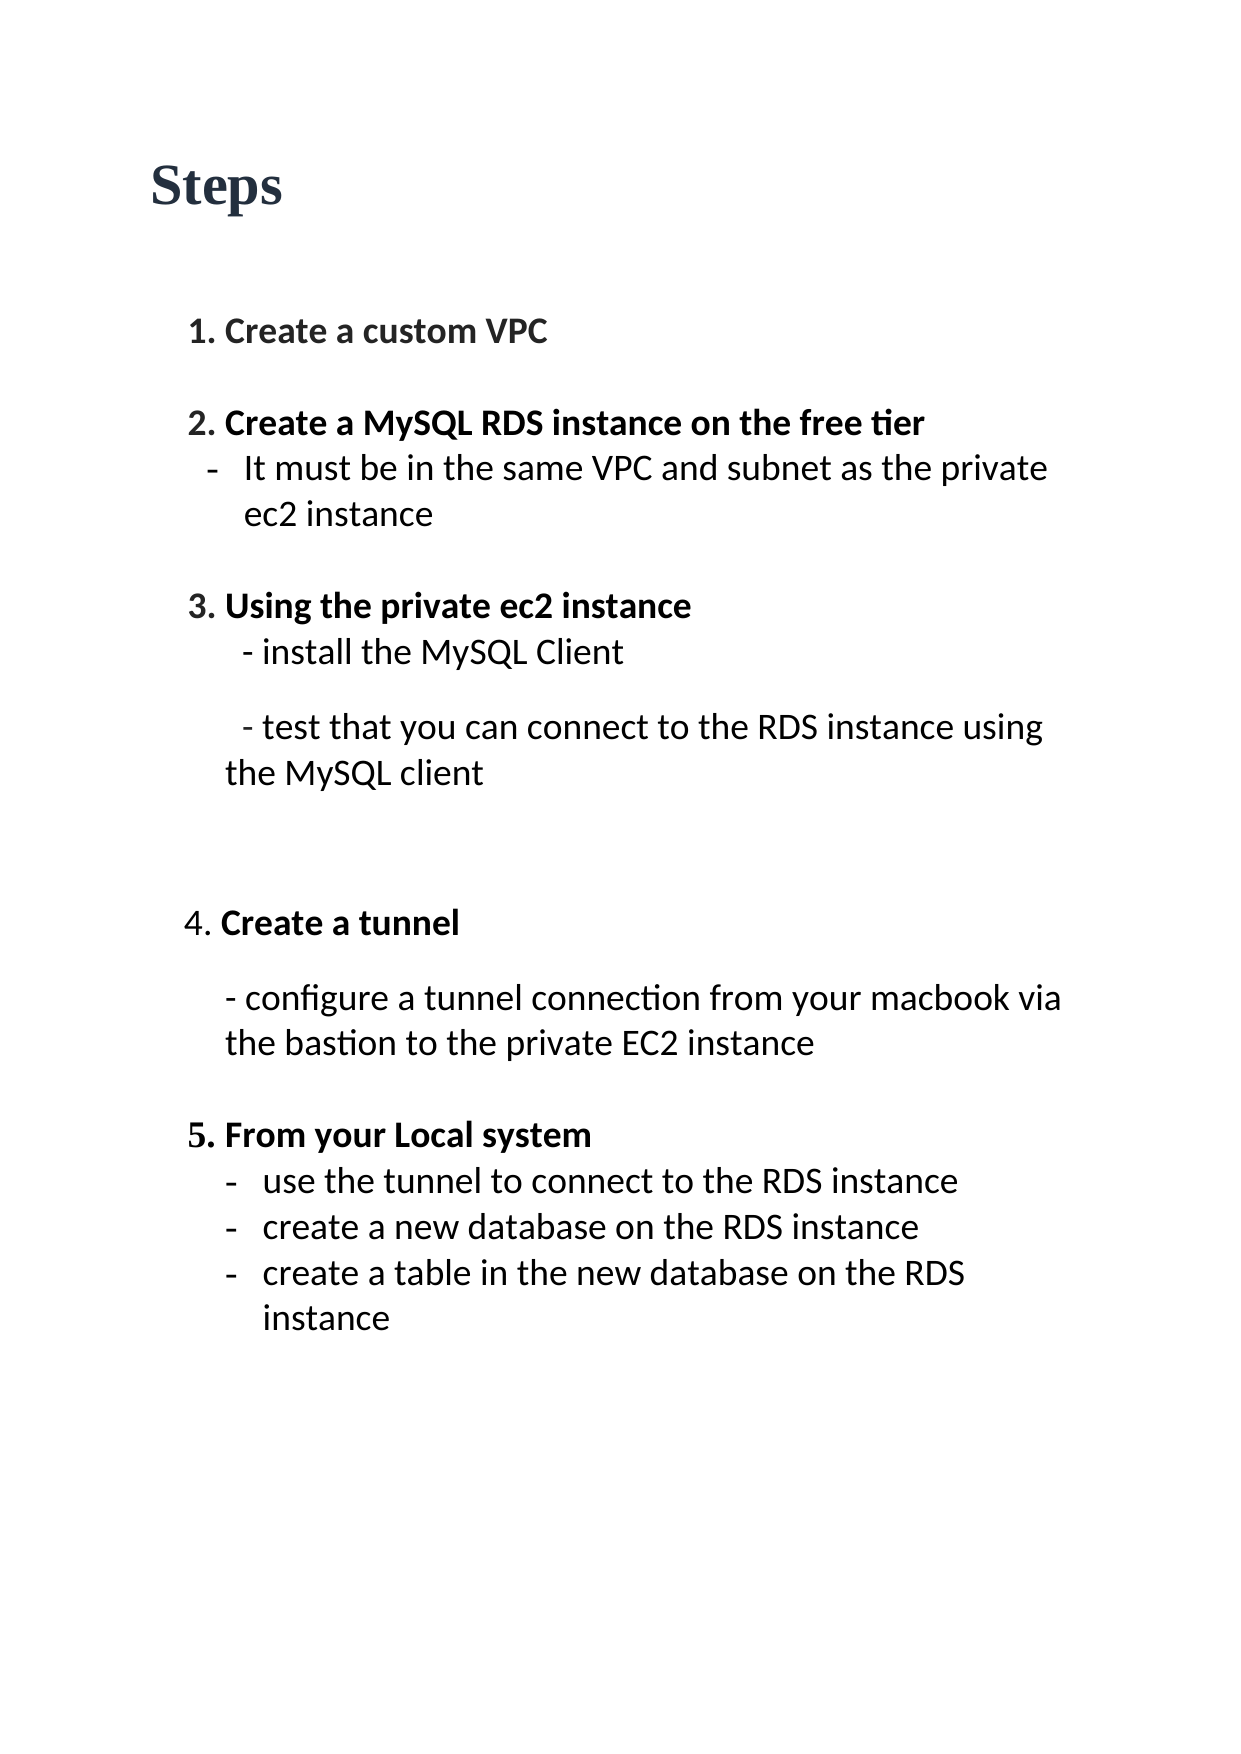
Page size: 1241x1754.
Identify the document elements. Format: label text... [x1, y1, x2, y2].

list use the tunnel to connect to the RDS instance [225, 1157, 1090, 1203]
subtitle Steps [150, 150, 1090, 217]
list Create a MySQL RDS instance on the free tier [187, 398, 1090, 444]
text - test that you can connect to the RDS instance using the MySQL client [225, 703, 1090, 794]
list From your Local system [187, 1111, 1090, 1157]
text 4. Create a tunnel [150, 898, 1090, 944]
list - install the MySQL Client [225, 628, 1090, 673]
list Using the private ec2 instance [187, 582, 1090, 628]
list create a table in the new database on the RDS instance [225, 1248, 1090, 1340]
list It must be in the same VPC and subnet as the private ec2 instance [206, 444, 1090, 536]
list Create a custom VPC [187, 307, 1090, 353]
list create a new database on the RDS instance [225, 1203, 1090, 1248]
list - configure a tunnel connection from your macbook via the bastion to the private EC2 instance [225, 973, 1090, 1065]
